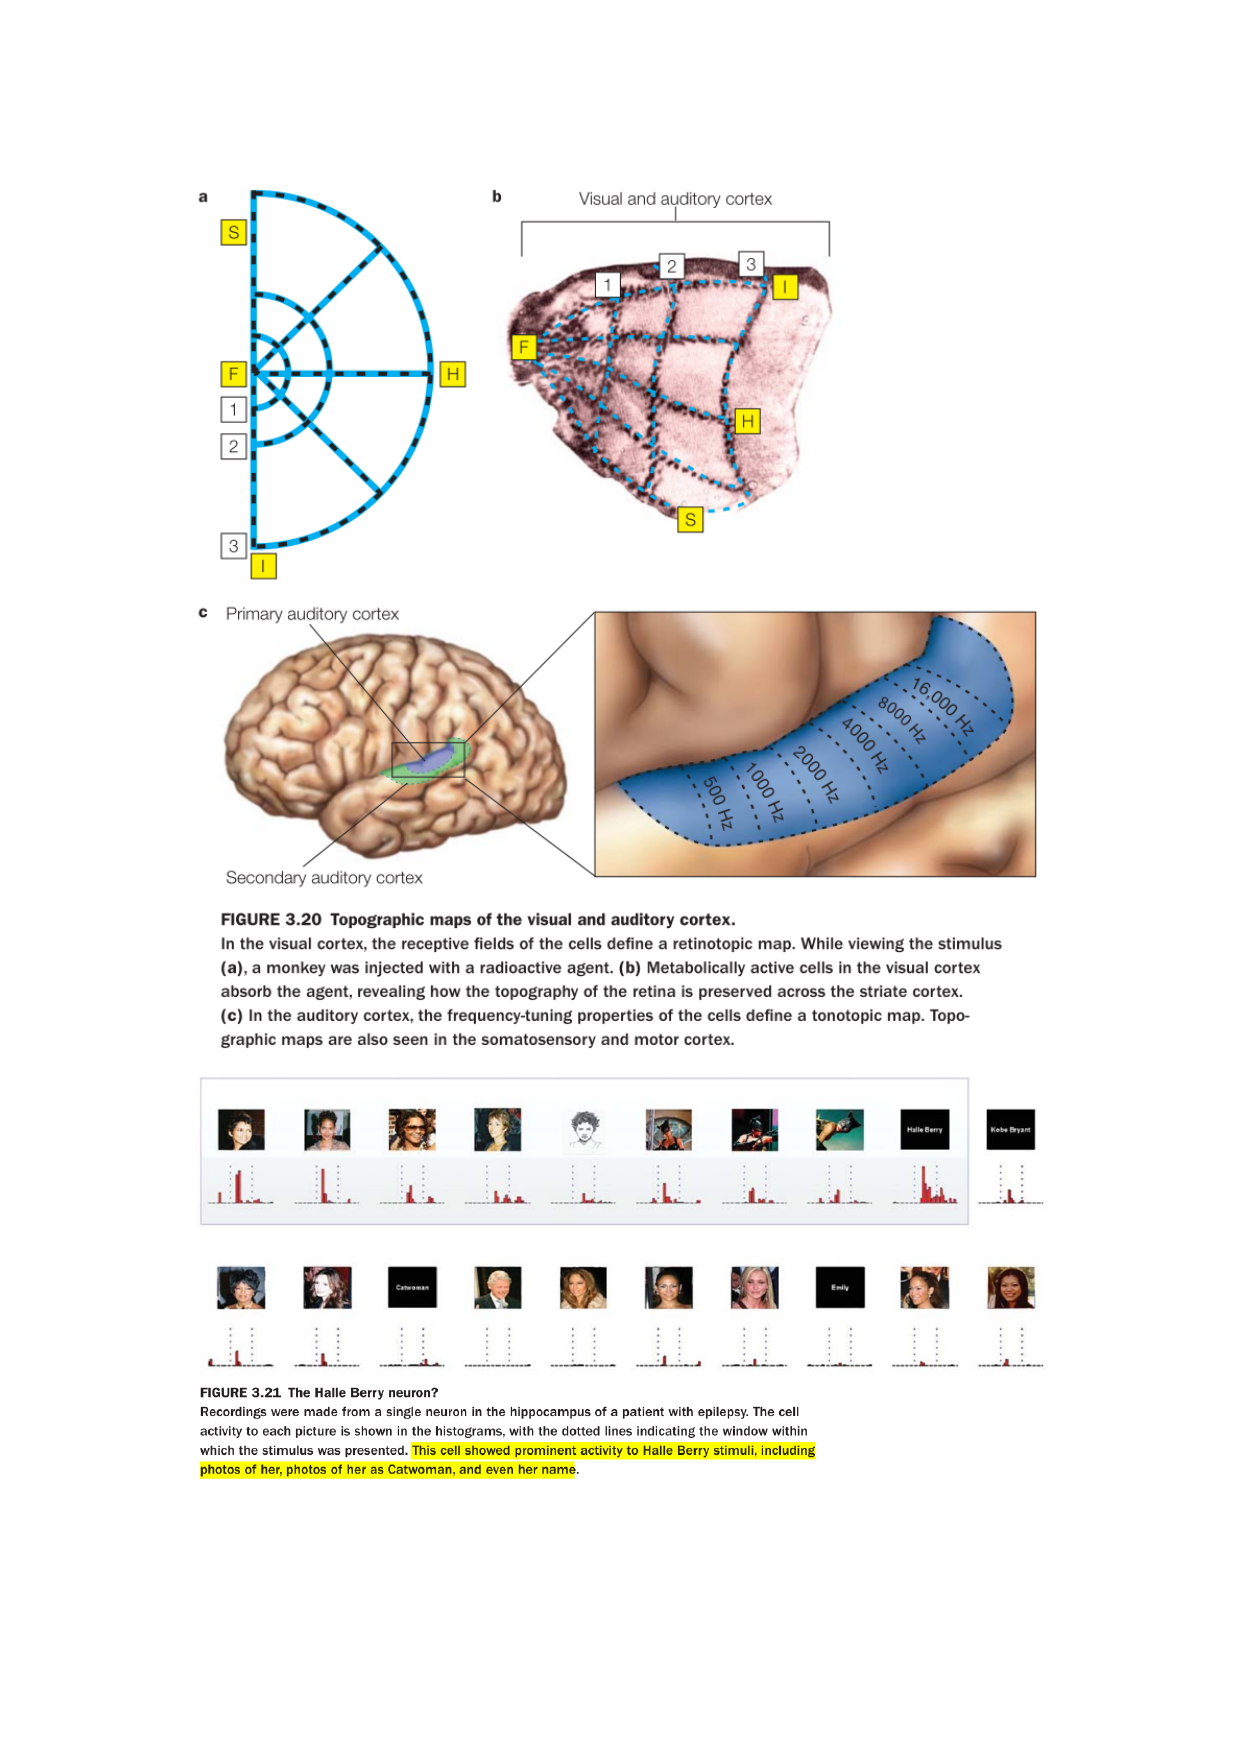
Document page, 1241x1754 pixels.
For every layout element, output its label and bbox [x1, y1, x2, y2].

picture [187, 1072, 1053, 1490]
picture [188, 162, 1053, 1070]
